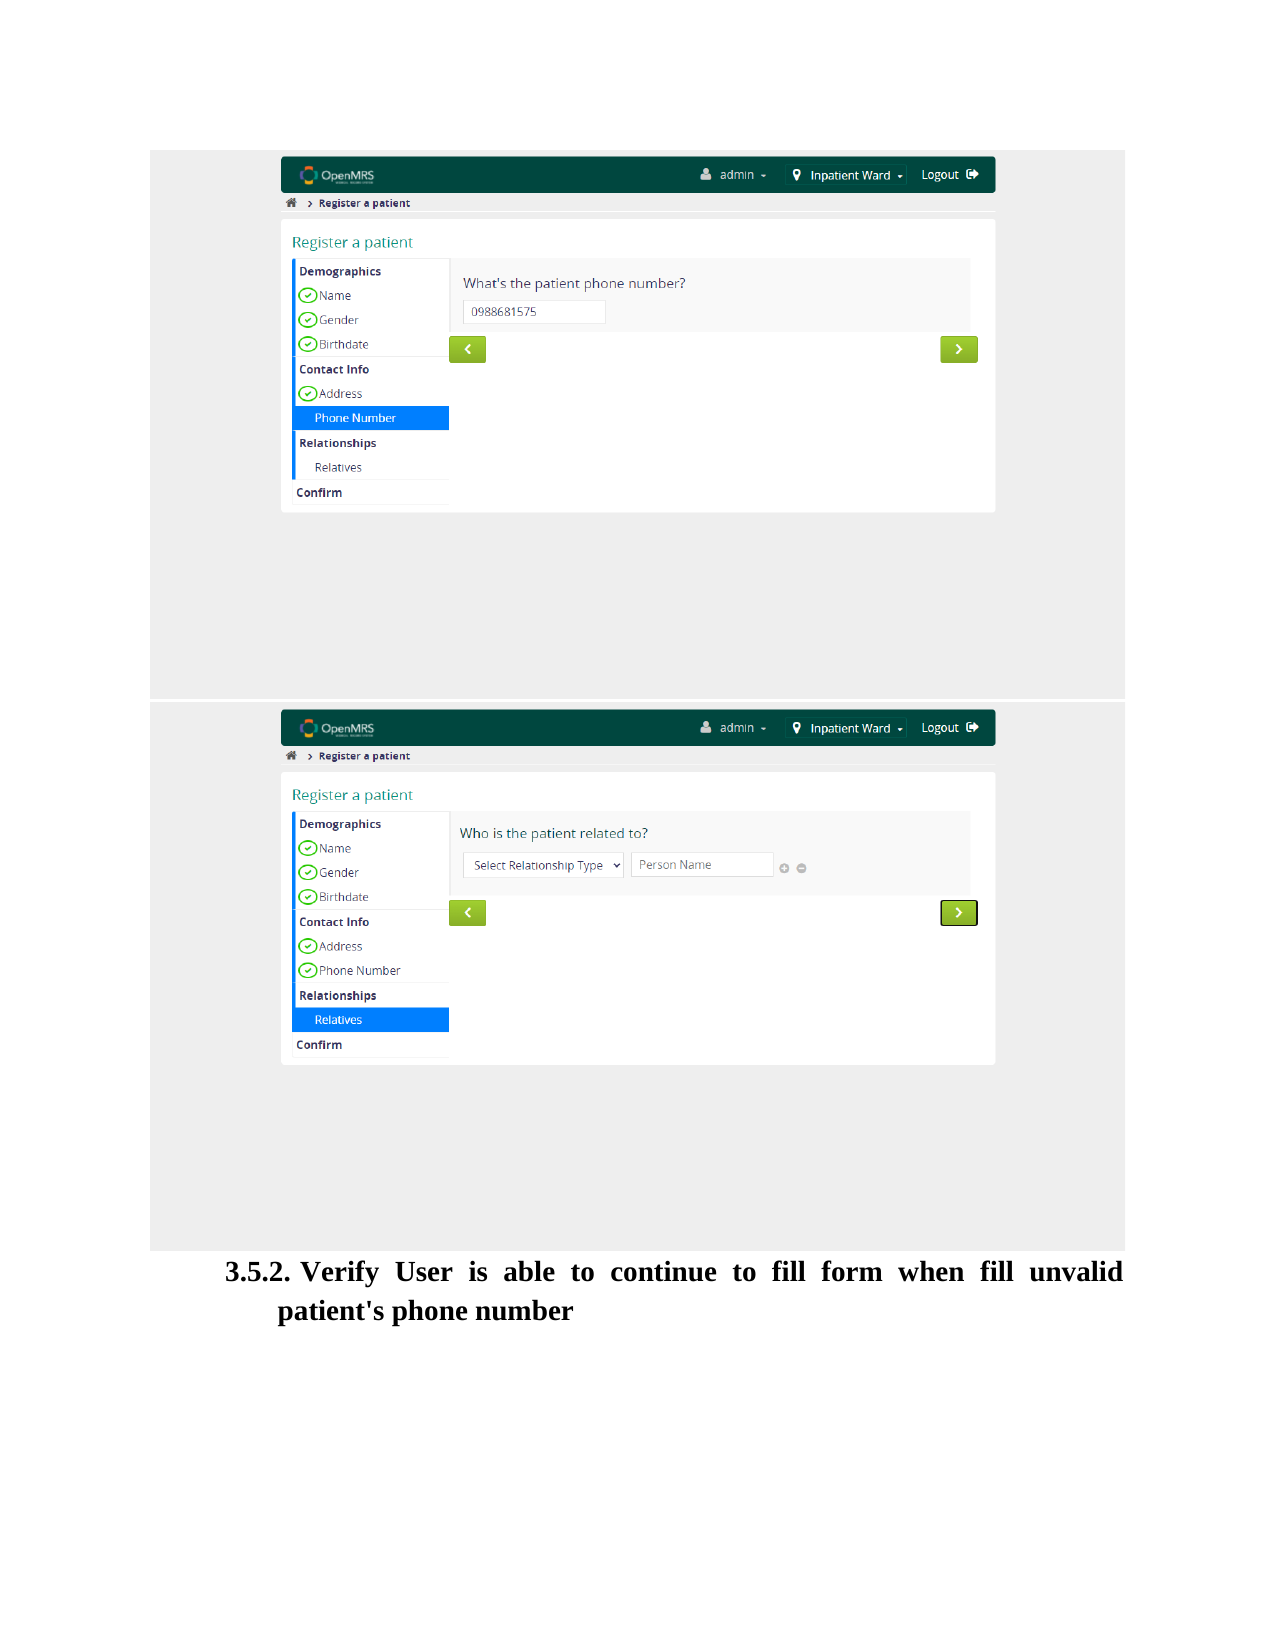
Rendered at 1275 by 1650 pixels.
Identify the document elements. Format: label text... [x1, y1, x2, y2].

picture [150, 702, 1125, 1251]
list Verify User is able to continue to fill form when fill unvalid patient's phone number [225, 1254, 1125, 1327]
picture [150, 150, 1125, 699]
